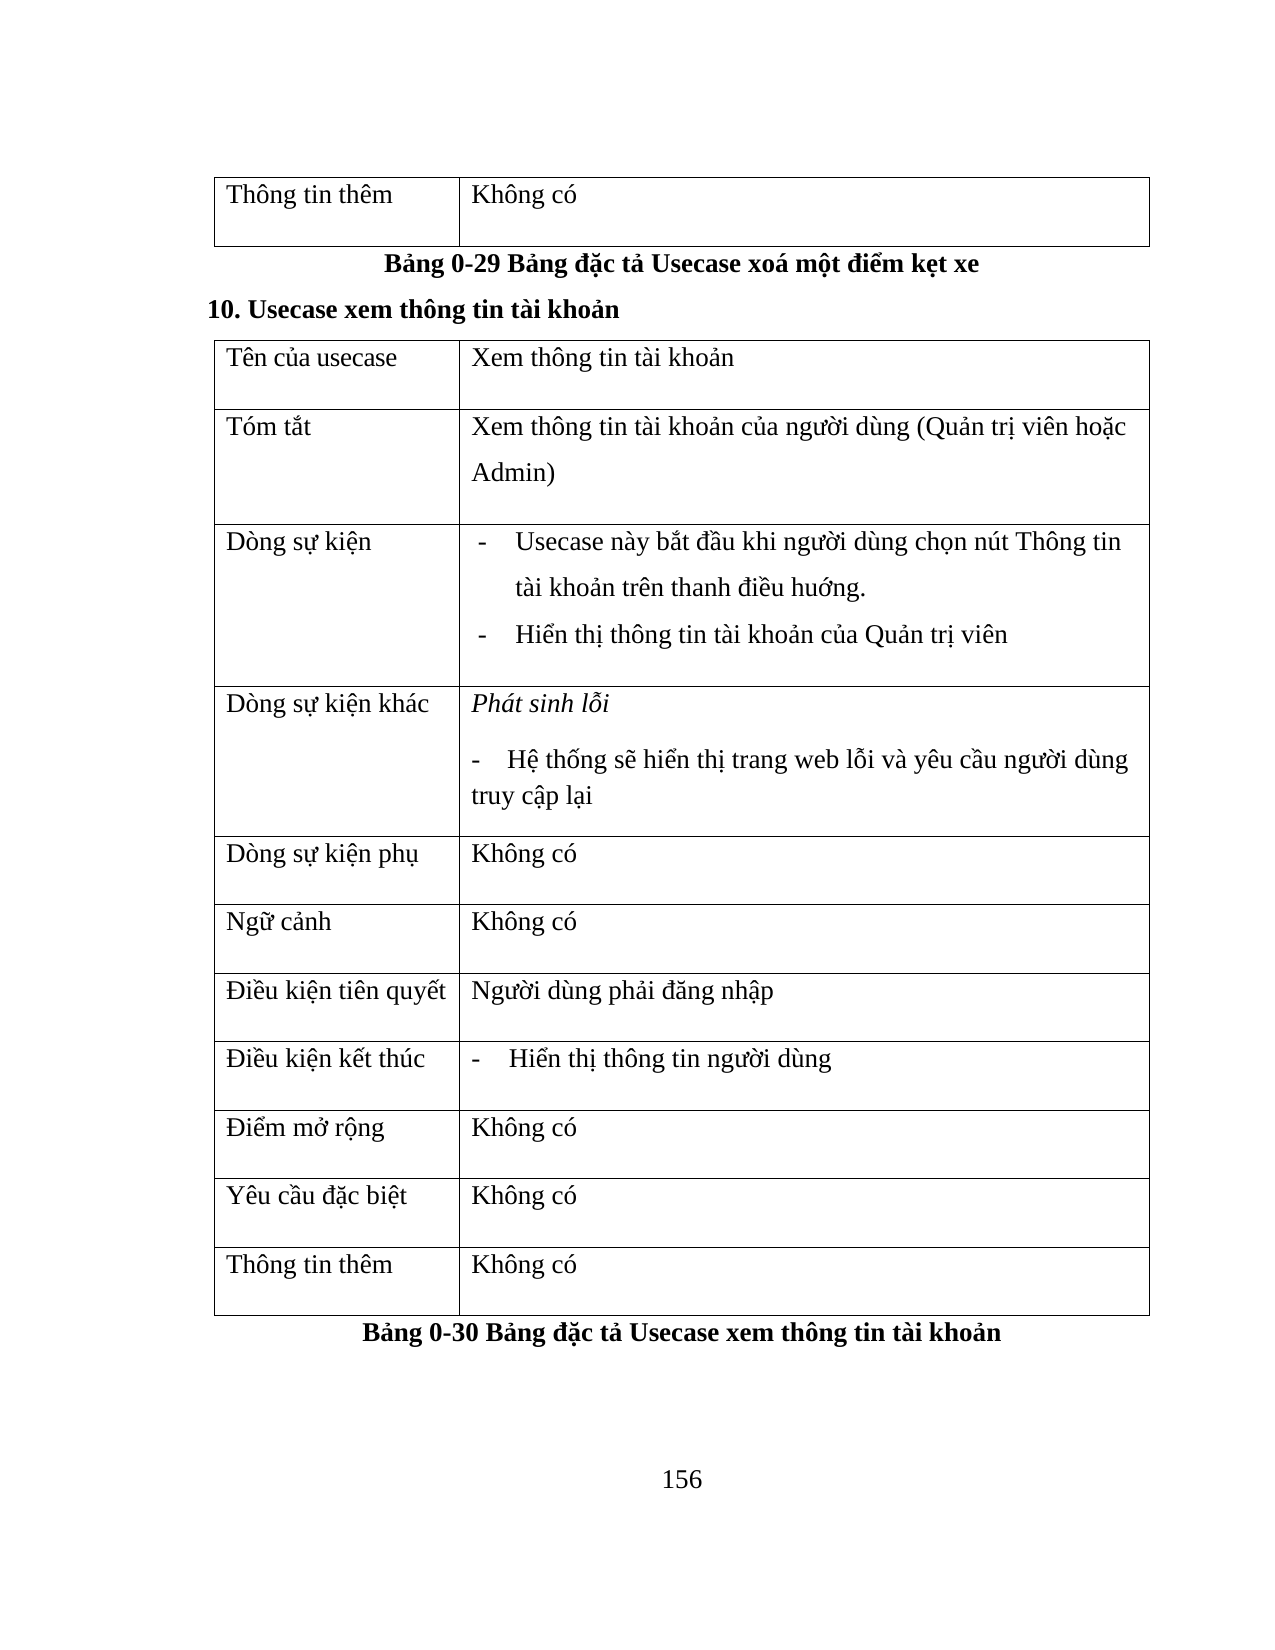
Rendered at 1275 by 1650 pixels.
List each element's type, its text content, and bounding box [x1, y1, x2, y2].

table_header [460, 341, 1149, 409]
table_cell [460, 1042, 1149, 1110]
text 10. Usecase xem thông tin tài khoản [207, 293, 1157, 324]
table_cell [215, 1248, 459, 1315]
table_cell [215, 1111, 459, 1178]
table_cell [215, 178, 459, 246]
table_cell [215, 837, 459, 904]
text Bảng 0-29 Bảng đặc tả Usecase xoá một điểm kẹt xe [207, 247, 1157, 278]
text Bảng 0-30 Bảng đặc tả Usecase xem thông tin tài khoản [207, 1316, 1157, 1348]
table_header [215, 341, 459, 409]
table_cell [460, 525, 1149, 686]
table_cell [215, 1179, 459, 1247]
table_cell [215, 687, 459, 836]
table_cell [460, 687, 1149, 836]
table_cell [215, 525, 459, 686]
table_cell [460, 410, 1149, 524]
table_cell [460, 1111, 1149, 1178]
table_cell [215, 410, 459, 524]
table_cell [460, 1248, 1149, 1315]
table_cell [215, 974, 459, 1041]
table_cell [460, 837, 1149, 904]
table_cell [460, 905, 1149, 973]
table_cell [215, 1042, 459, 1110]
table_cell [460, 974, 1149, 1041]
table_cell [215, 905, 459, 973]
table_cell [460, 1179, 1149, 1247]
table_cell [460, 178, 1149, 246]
